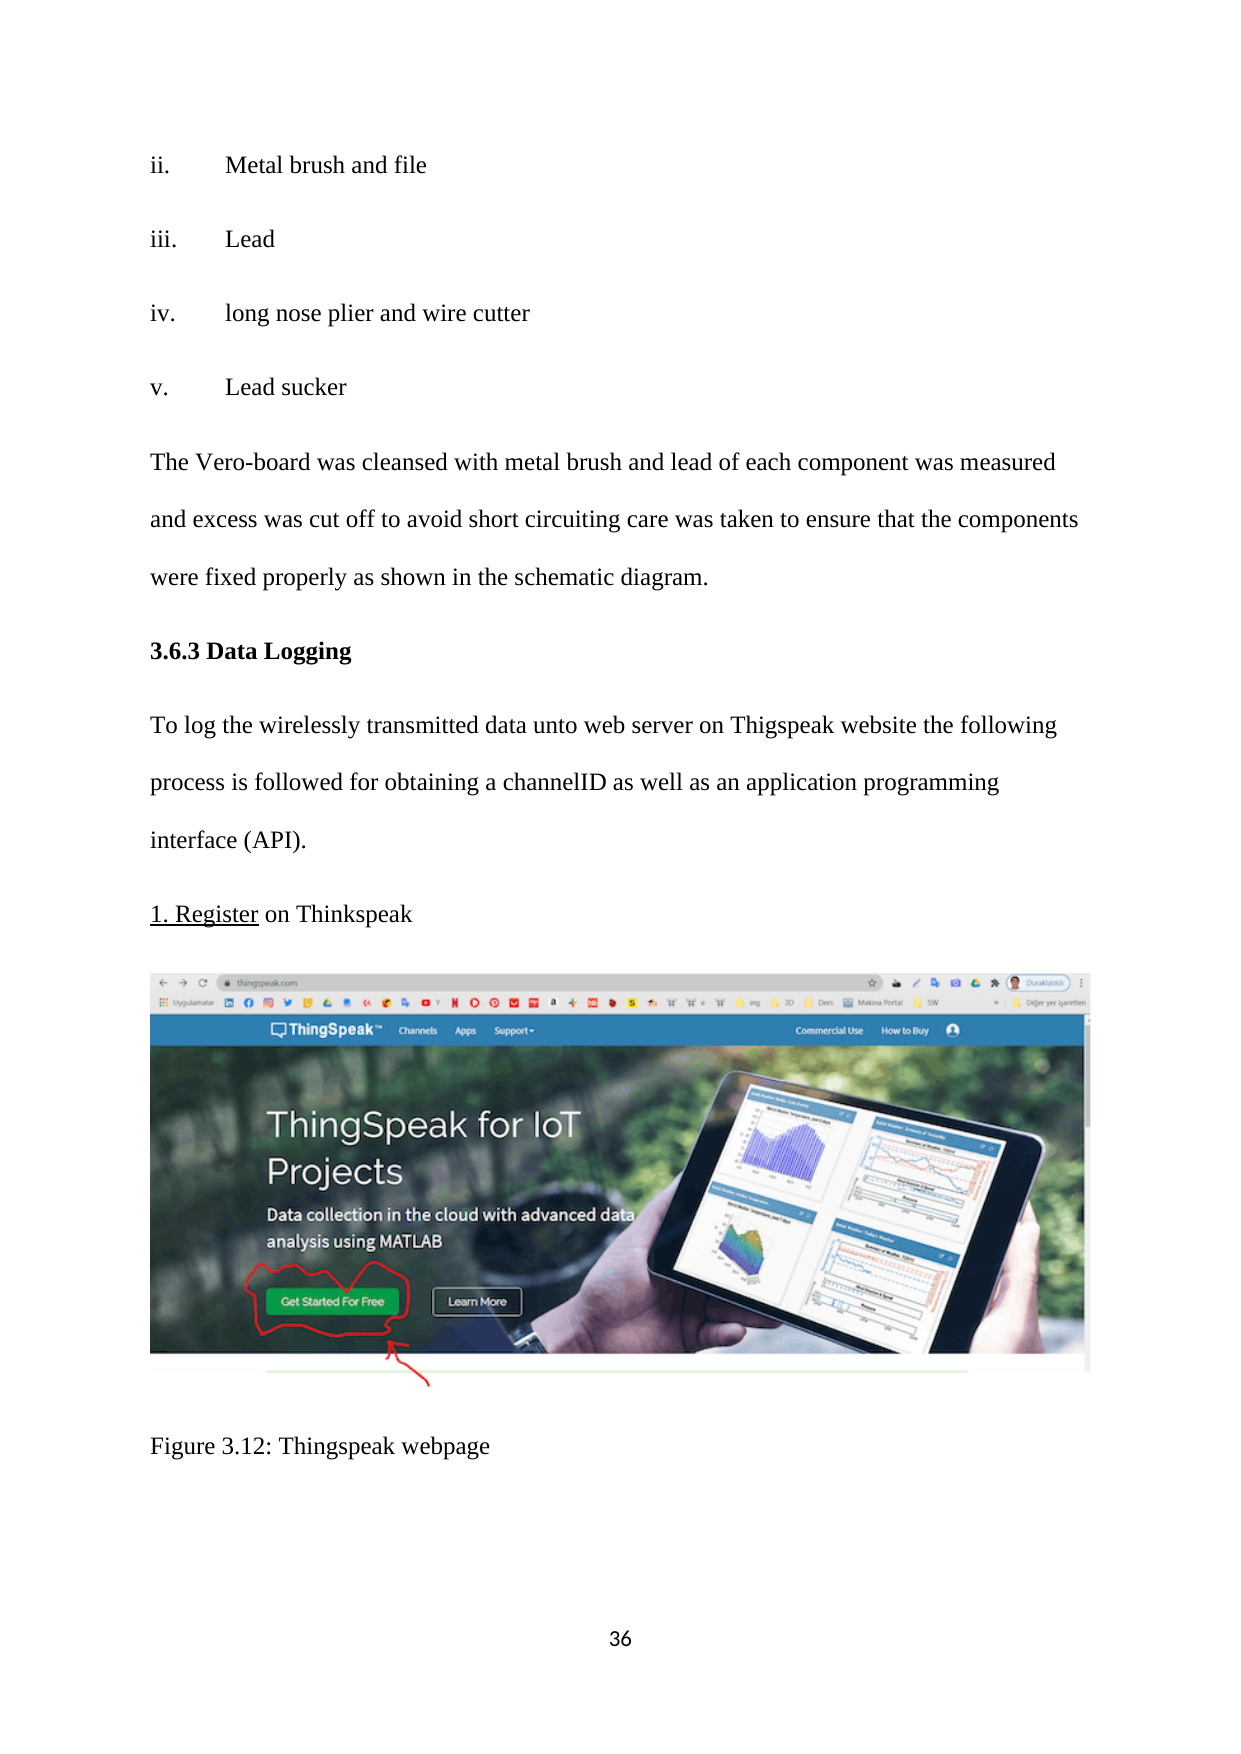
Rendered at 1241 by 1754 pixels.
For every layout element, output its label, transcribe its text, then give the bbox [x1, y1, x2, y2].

picture [150, 973, 1091, 1387]
text The Vero-board was cleansed with metal brush and lead of each component was measured and excess was cut off to avoid short circuiting care was taken to ensure that the components were fixed properly as shown in the schematic diagram. [150, 447, 1090, 590]
text ii. Metal brush and file [150, 150, 1090, 179]
text iii. Lead [150, 224, 1090, 253]
text Figure 3.12: Thingspeak webpage [150, 1431, 1090, 1460]
text iv. long nose plier and wire cutter [150, 298, 1090, 327]
text 3.6.3 Data Logging [150, 636, 1090, 664]
text v. Lead sucker [150, 372, 1090, 401]
text 1. Register on Thinkspeak [150, 899, 1090, 928]
text To log the wirelessly transmitted data unto web server on Thigspeak website the following process is followed for obtaining a channelID as well as an application programming interface (API). [150, 710, 1090, 854]
